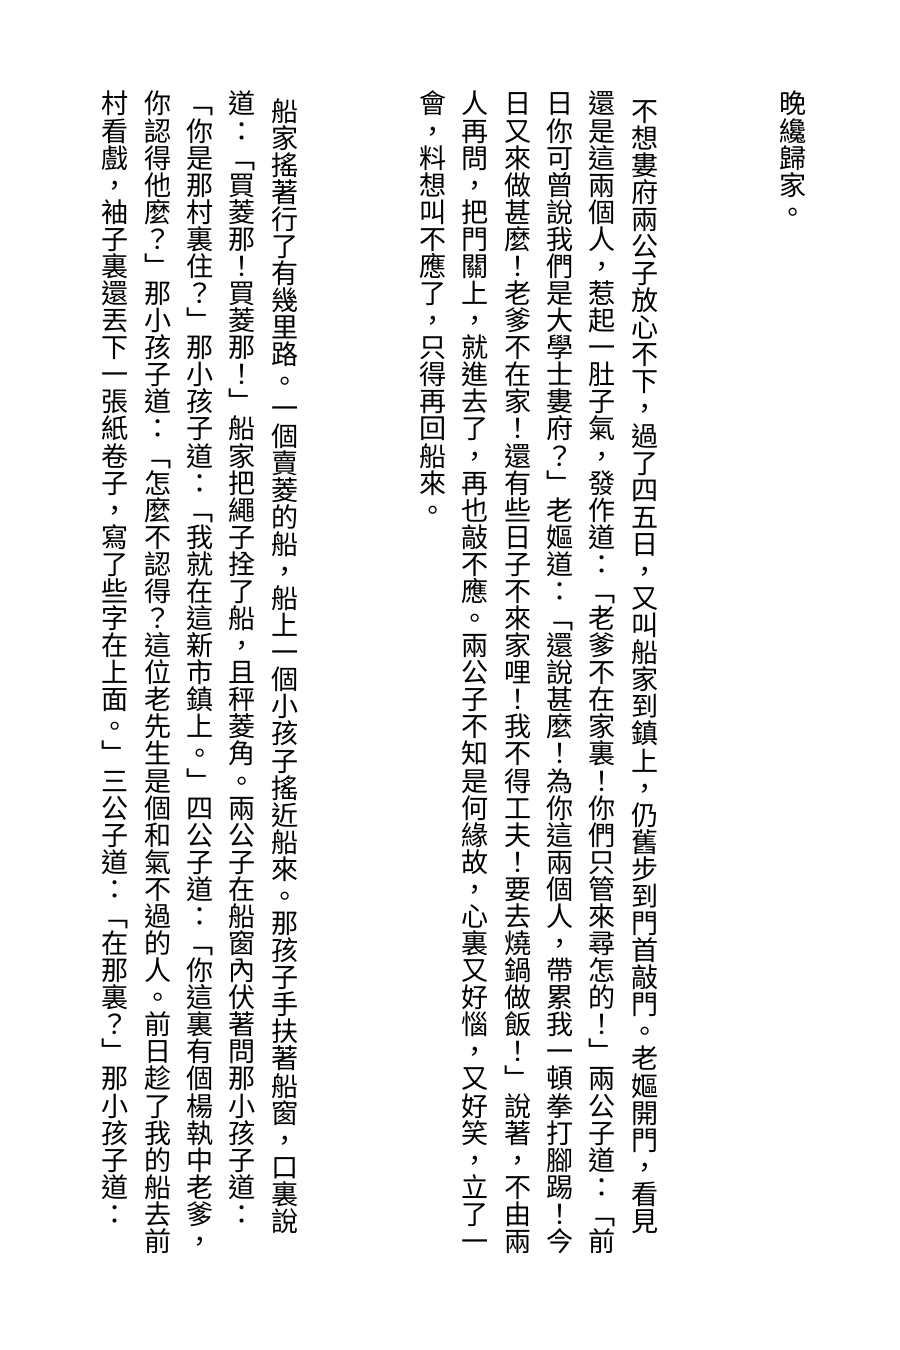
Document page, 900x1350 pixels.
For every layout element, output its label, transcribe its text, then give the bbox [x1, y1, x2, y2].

text 不想婁府兩公子放心不下，過了四五日，又叫船家到鎮上，仍舊步到門首敲門。老嫗開門，看見還是這兩個人，惹起一肚子氣，發作道：﹁老爹不在家裏！你們只管來尋怎的！﹂兩公子道：﹁前日你可曾說我們是大學士婁府？﹂老嫗道：﹁還說甚麼！為你這兩個人，帶累我一頓拳打腳踢！今日又來做甚麼！老爹不在家！還有些日子不來家哩！我不得工夫！要去燒鍋做飯！﹂說著，不由兩人再問，把門關上，就進去了，再也敲不應。兩公子不知是何緣故，心裏又好惱，又好笑，立了一會，料想叫不應了，只得再回船來。 [371, 90, 704, 1260]
